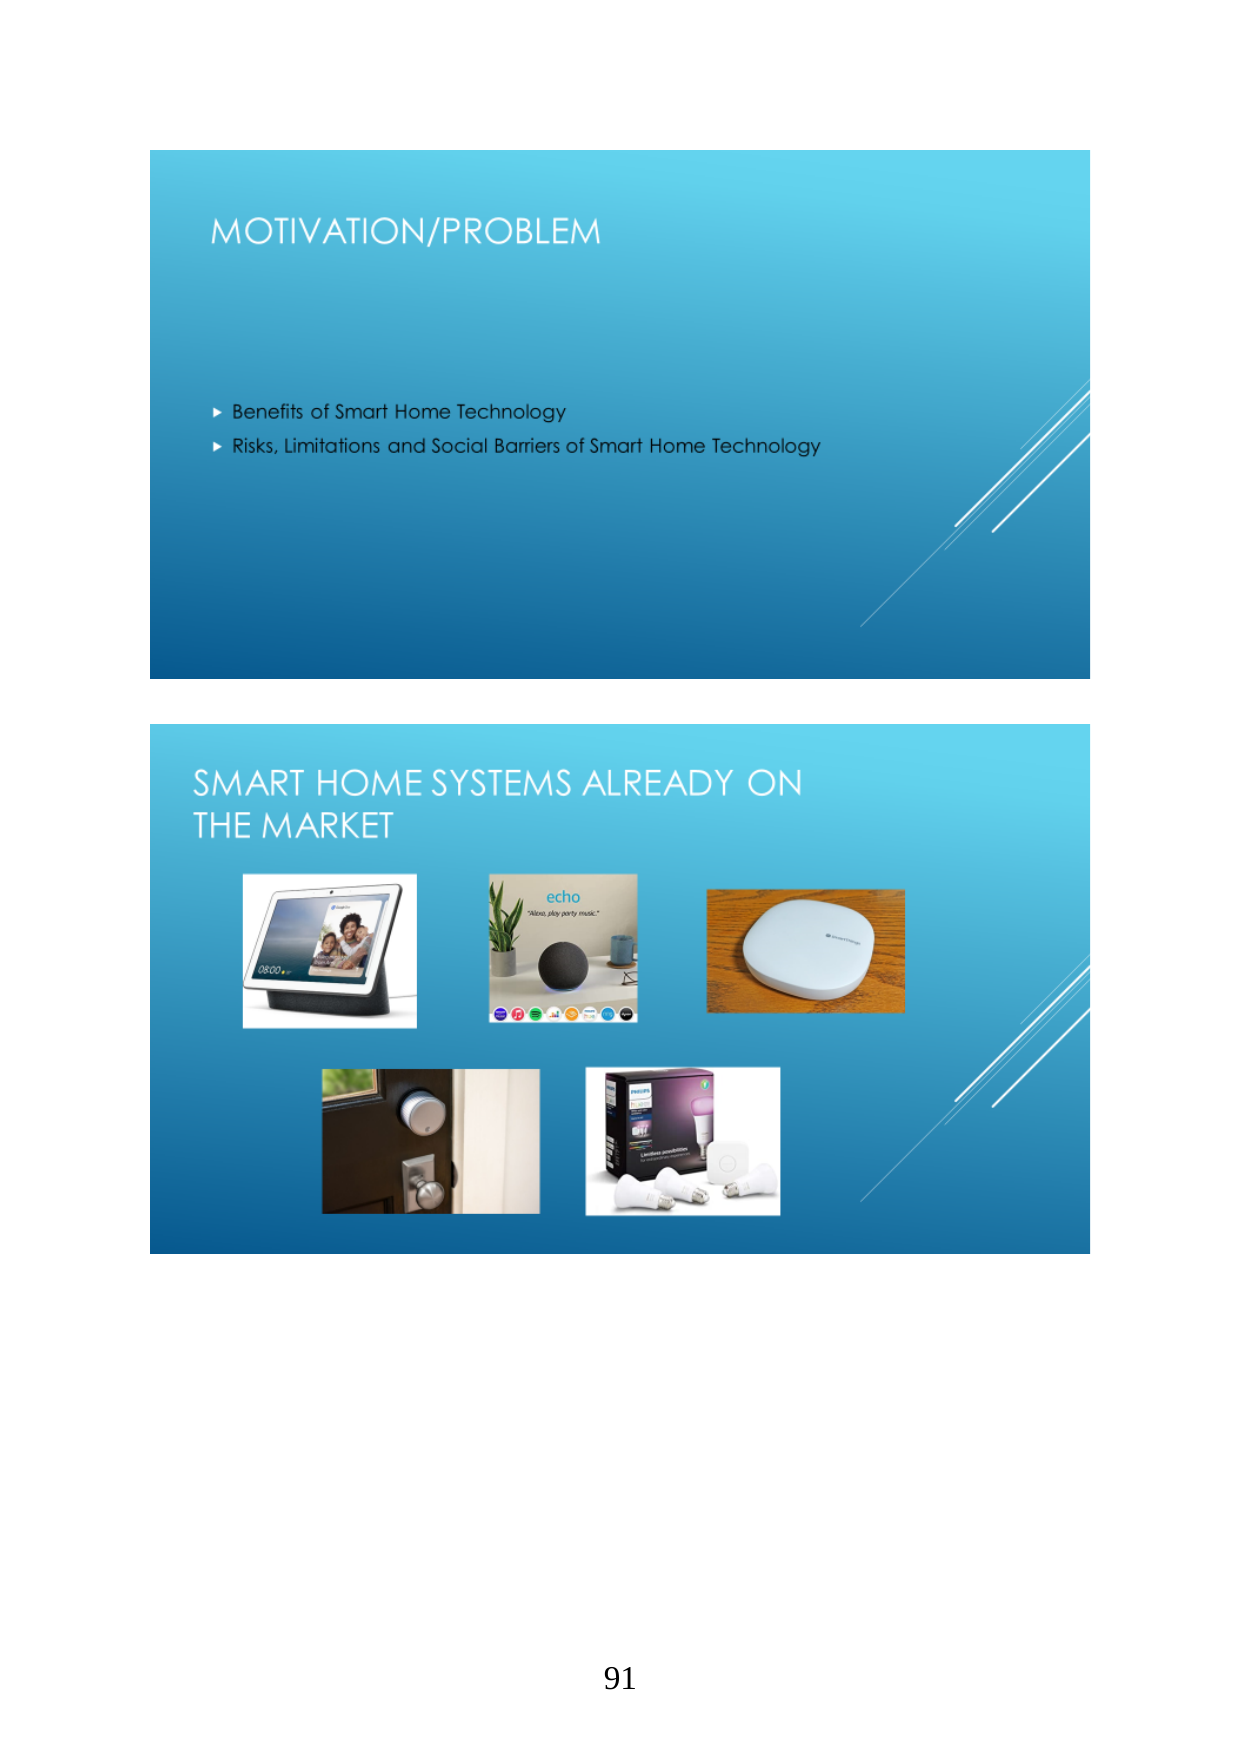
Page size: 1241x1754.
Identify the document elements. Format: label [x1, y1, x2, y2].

picture [150, 150, 1091, 679]
picture [150, 724, 1091, 1254]
